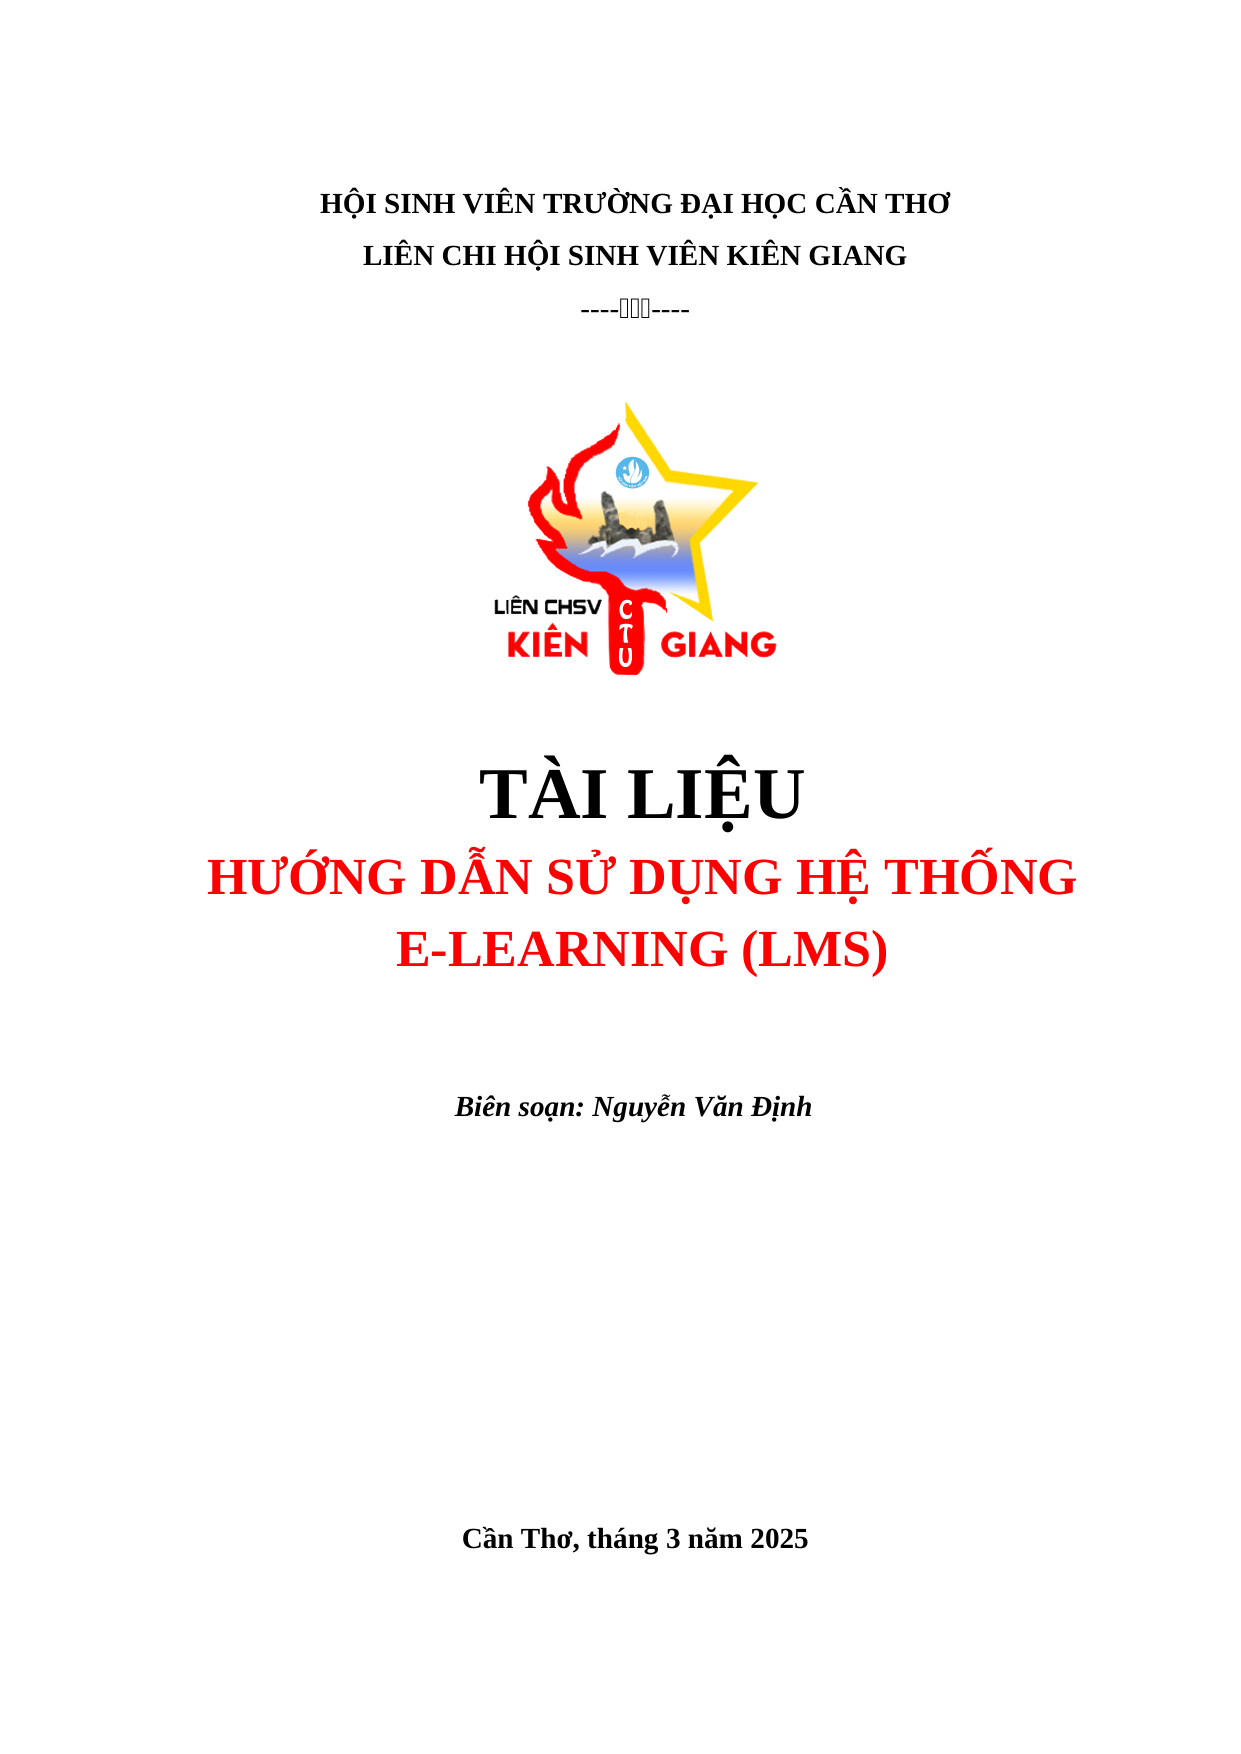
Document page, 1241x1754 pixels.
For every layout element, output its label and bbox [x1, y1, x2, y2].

picture [490, 396, 780, 679]
